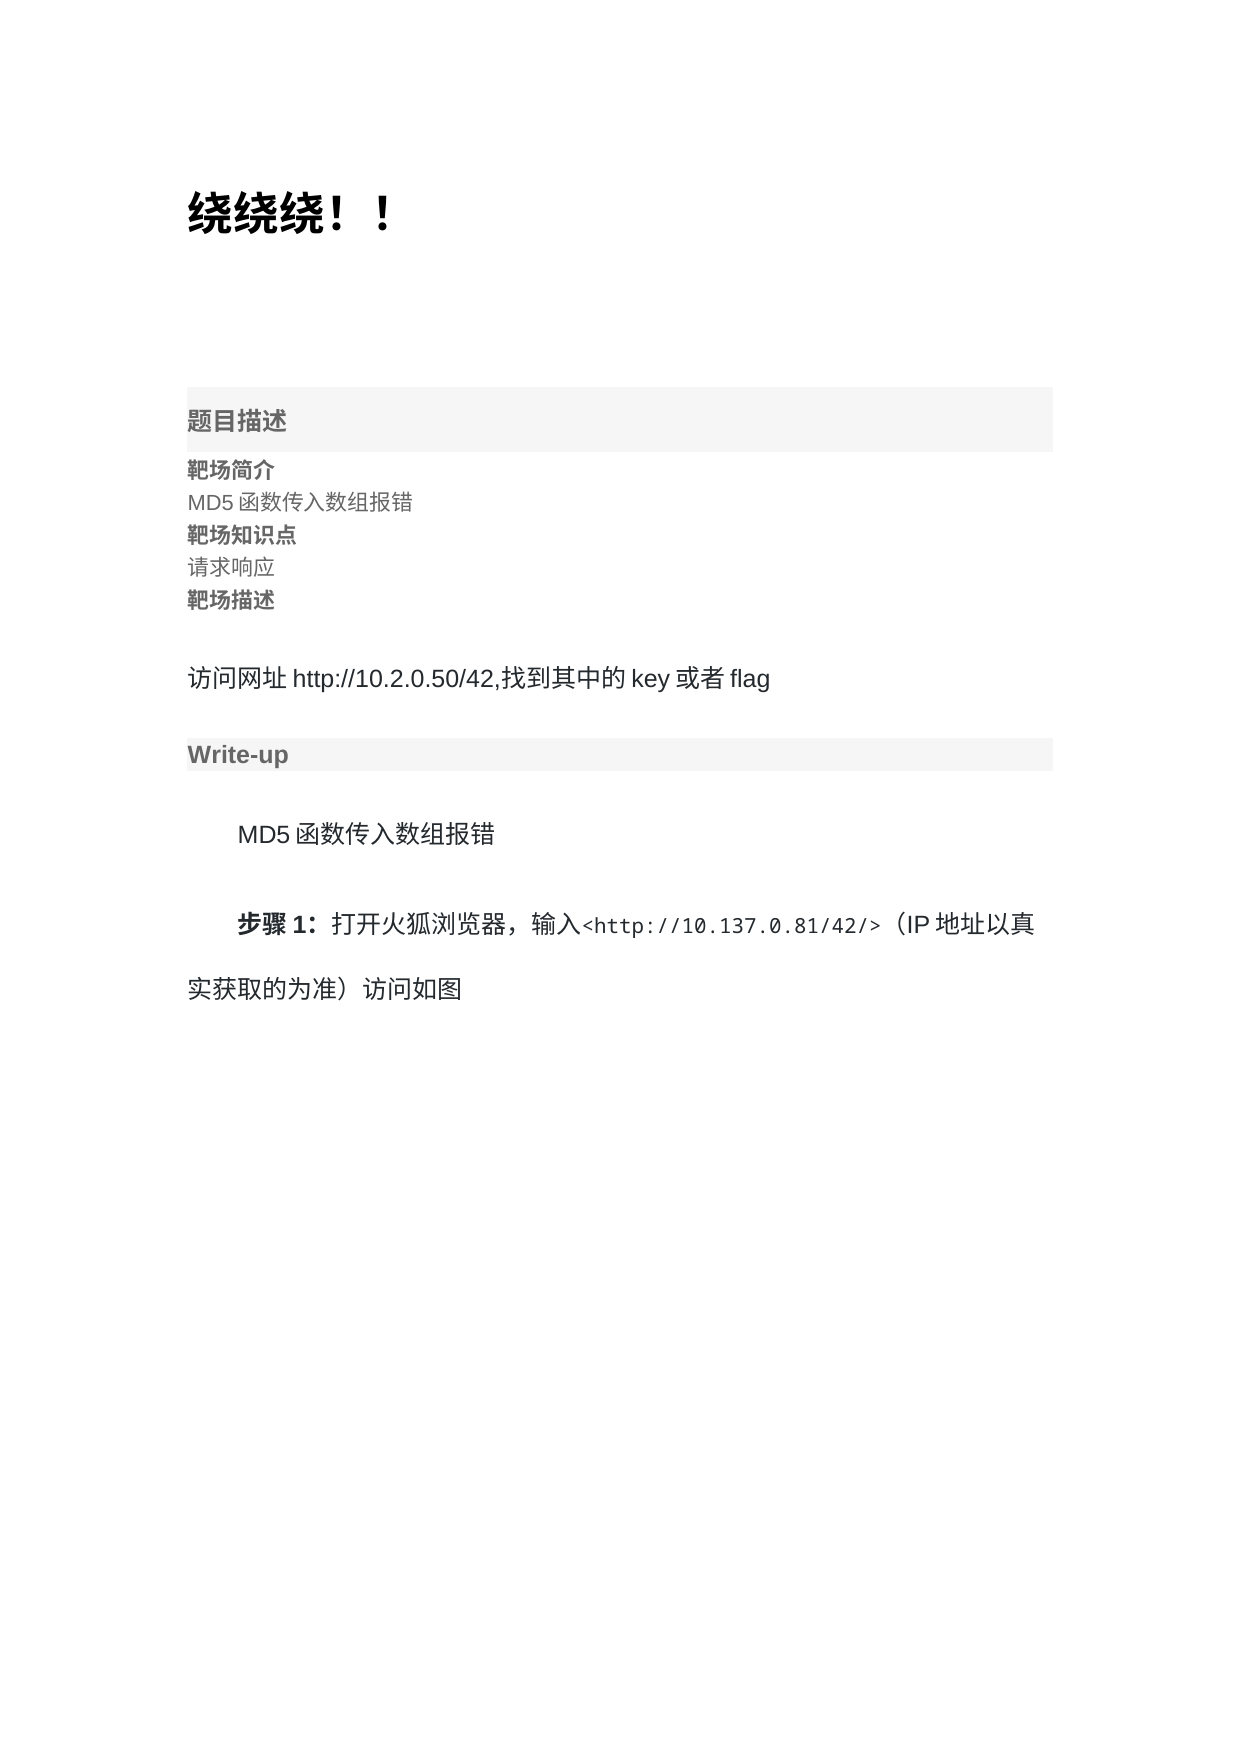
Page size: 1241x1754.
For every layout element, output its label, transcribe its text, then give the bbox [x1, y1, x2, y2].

subtitle 绕绕绕！！ [187, 162, 1053, 259]
text 请求响应 [187, 550, 1053, 582]
text 步骤1：打开火狐浏览器，输入<http://10.137.0.81/42/>（IP地址以真实获取的为准）访问如图 [187, 890, 1053, 1020]
text 靶场描述 [187, 582, 1053, 615]
text MD5函数传入数组报错 [187, 800, 1053, 865]
text MD5函数传入数组报错 [187, 485, 1053, 517]
text Write-up [187, 738, 1053, 771]
text 靶场简介 [187, 452, 1053, 485]
text 访问网址http://10.2.0.50/42,找到其中的key或者flag [187, 644, 1053, 709]
text 题目描述 [187, 387, 1053, 452]
text 靶场知识点 [187, 517, 1053, 550]
